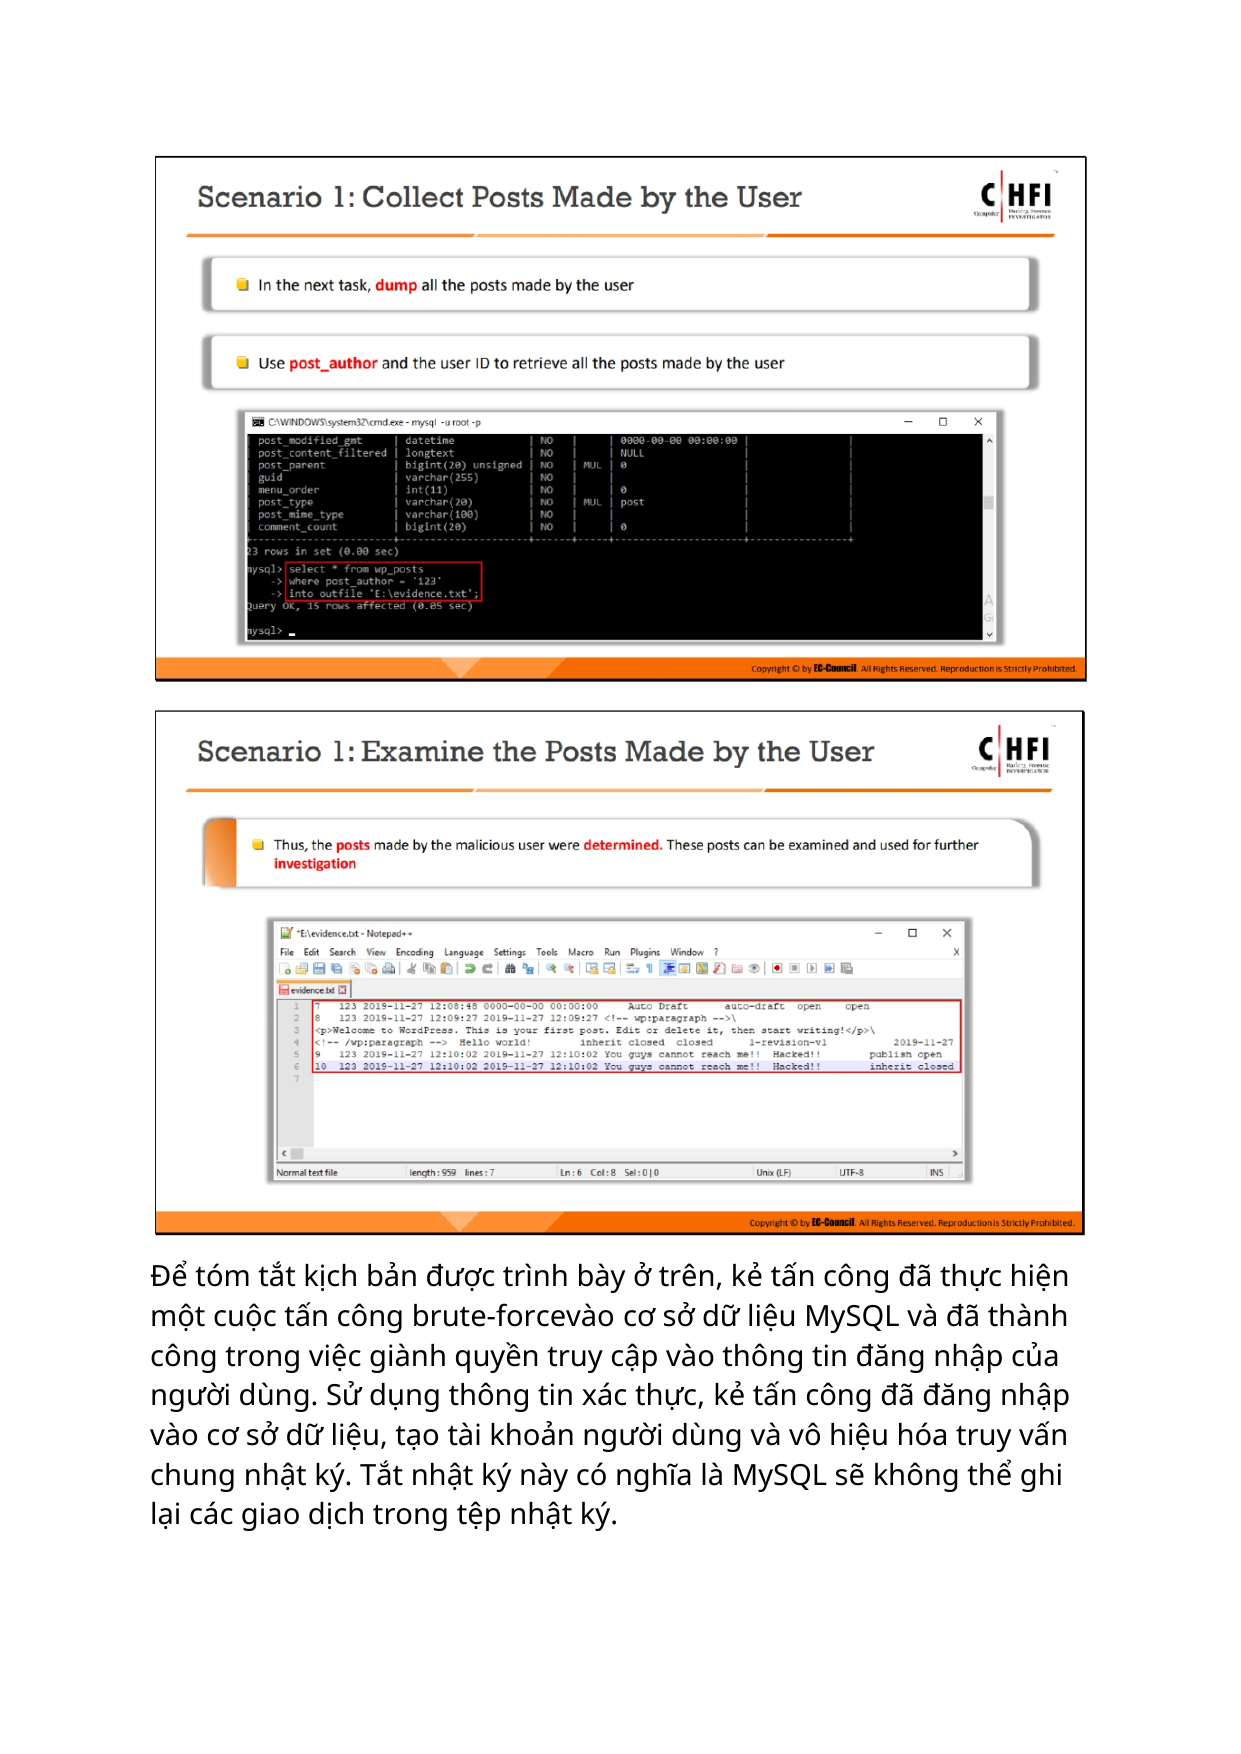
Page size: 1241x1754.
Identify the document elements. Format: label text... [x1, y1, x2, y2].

picture [150, 150, 1091, 682]
text Để tóm tắt kịch bản được trình bày ở trên, kẻ tấn công đã thực hiện một cuộc tấn công brute-forcevào cơ sở dữ liệu MySQL và đã thành công trong việc giành quyền truy cập vào thông tin đăng nhập của người dùng. Sử dụng thông tin xác thực, kẻ tấn công đã đăng nhập vào cơ sở dữ liệu, tạo tài khoản người dùng và vô hiệu hóa truy vấn chung nhật ký. Tắt nhật ký này có nghĩa là MySQL sẽ không thể ghi lại các giao dịch trong tệp nhật ký. [150, 1256, 1090, 1533]
picture [150, 701, 1091, 1237]
